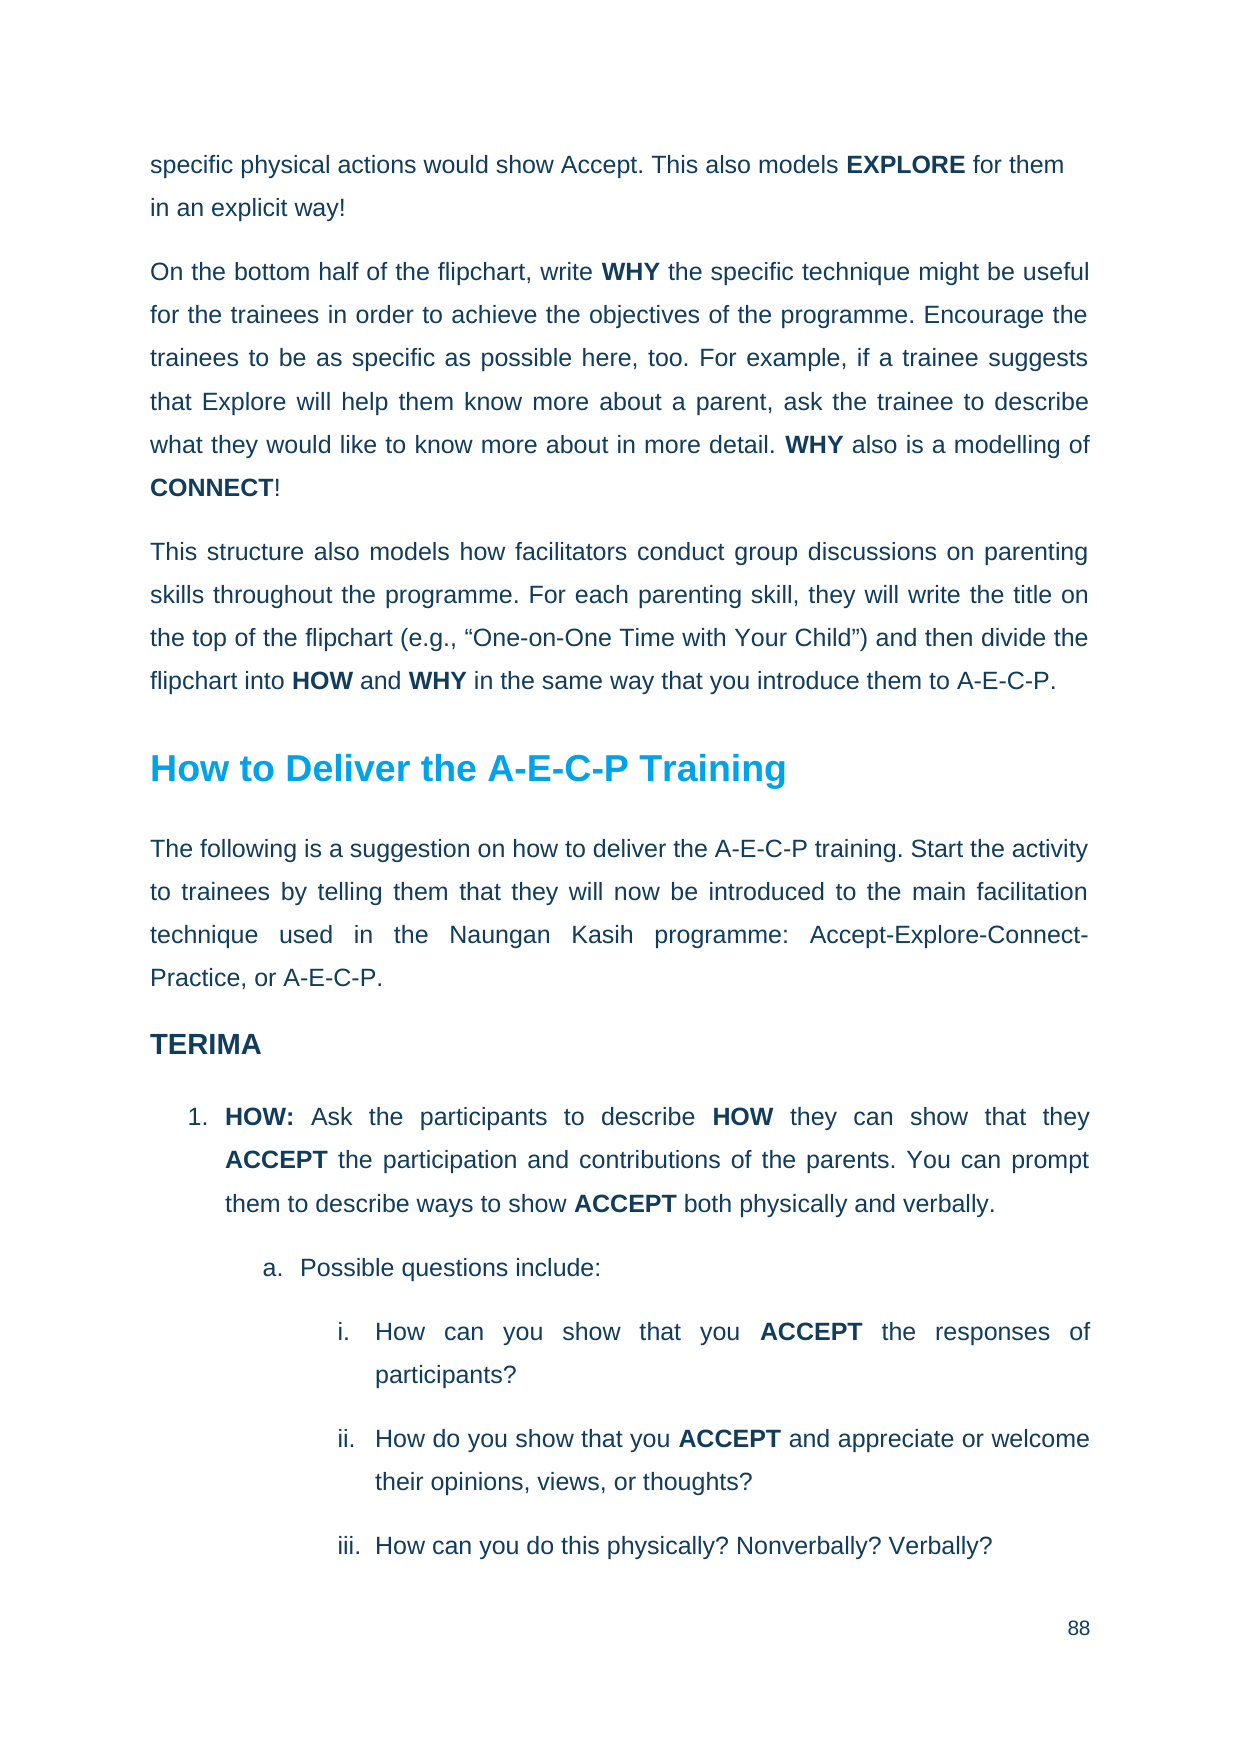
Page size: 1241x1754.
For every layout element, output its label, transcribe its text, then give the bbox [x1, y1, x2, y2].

list HOW: Ask the participants to describe HOW they can show that they ACCEPT the participation and contributions of the parents. You can prompt them to describe ways to show ACCEPT both physically and verbally. [187, 1102, 1090, 1217]
text The following is a suggestion on how to deliver the A-E-C-P training. Start the activity to trainees by telling them that they will now be introduced to the main facilitation technique used in the Naungan Kasih programme: Accept-Explore-Connect-Practice, or A-E-C-P. [150, 834, 1090, 992]
subtitle How to Deliver the A-E-C-P Training [150, 747, 1090, 790]
list How can you do this physically? Nonverbally? Verbally? [337, 1531, 1090, 1559]
list Possible questions include: [262, 1253, 1090, 1281]
subtitle TERIMA [150, 1027, 1090, 1061]
text On the bottom half of the flipchart, write WHY the specific technique might be useful for the trainees in order to achieve the objectives of the programme. Encourage the trainees to be as specific as possible here, too. For example, if a trainee suggests that Explore will help them know more about a parent, ask the trainee to describe what they would like to know more about in more detail. WHY also is a modelling of CONNECT! [150, 257, 1090, 501]
list How do you show that you ACCEPT and appreciate or welcome their opinions, views, or thoughts? [337, 1424, 1090, 1496]
list How can you show that you ACCEPT the responses of participants? [337, 1317, 1090, 1388]
text This structure also models how facilitators conduct group discussions on parenting skills throughout the programme. For each parenting skill, they will write the title on the top of the flipchart (e.g., “One-on-One Time with Your Child”) and then divide the flipchart into HOW and WHY in the same way that you introduce them to A-E-C-P. [150, 537, 1090, 695]
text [150, 150, 1090, 222]
